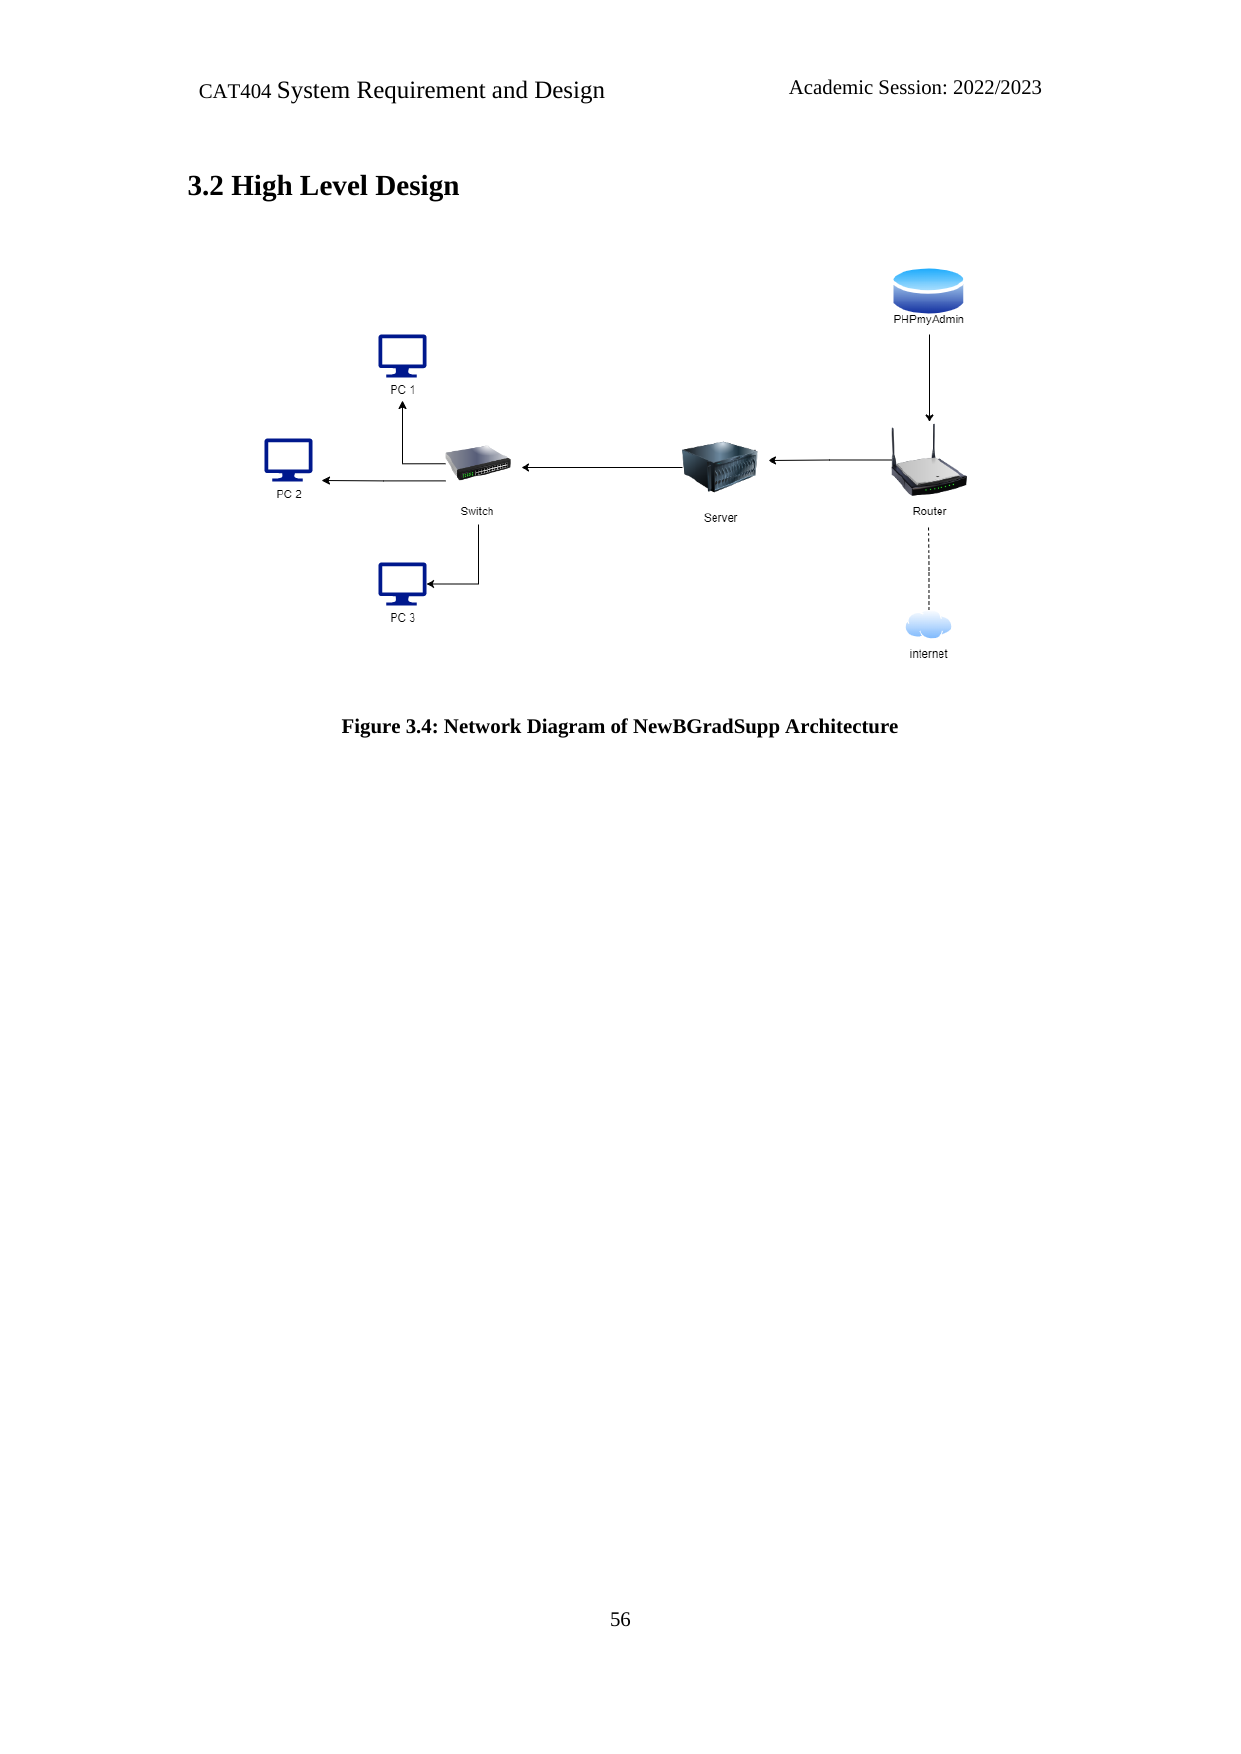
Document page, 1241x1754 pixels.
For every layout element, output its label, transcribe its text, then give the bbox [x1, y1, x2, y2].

subtitle 3.2 High Level Design [187, 168, 1053, 202]
picture [245, 243, 995, 688]
text Figure 3.4: Network Diagram of NewBGradSupp Architecture [187, 714, 1053, 738]
